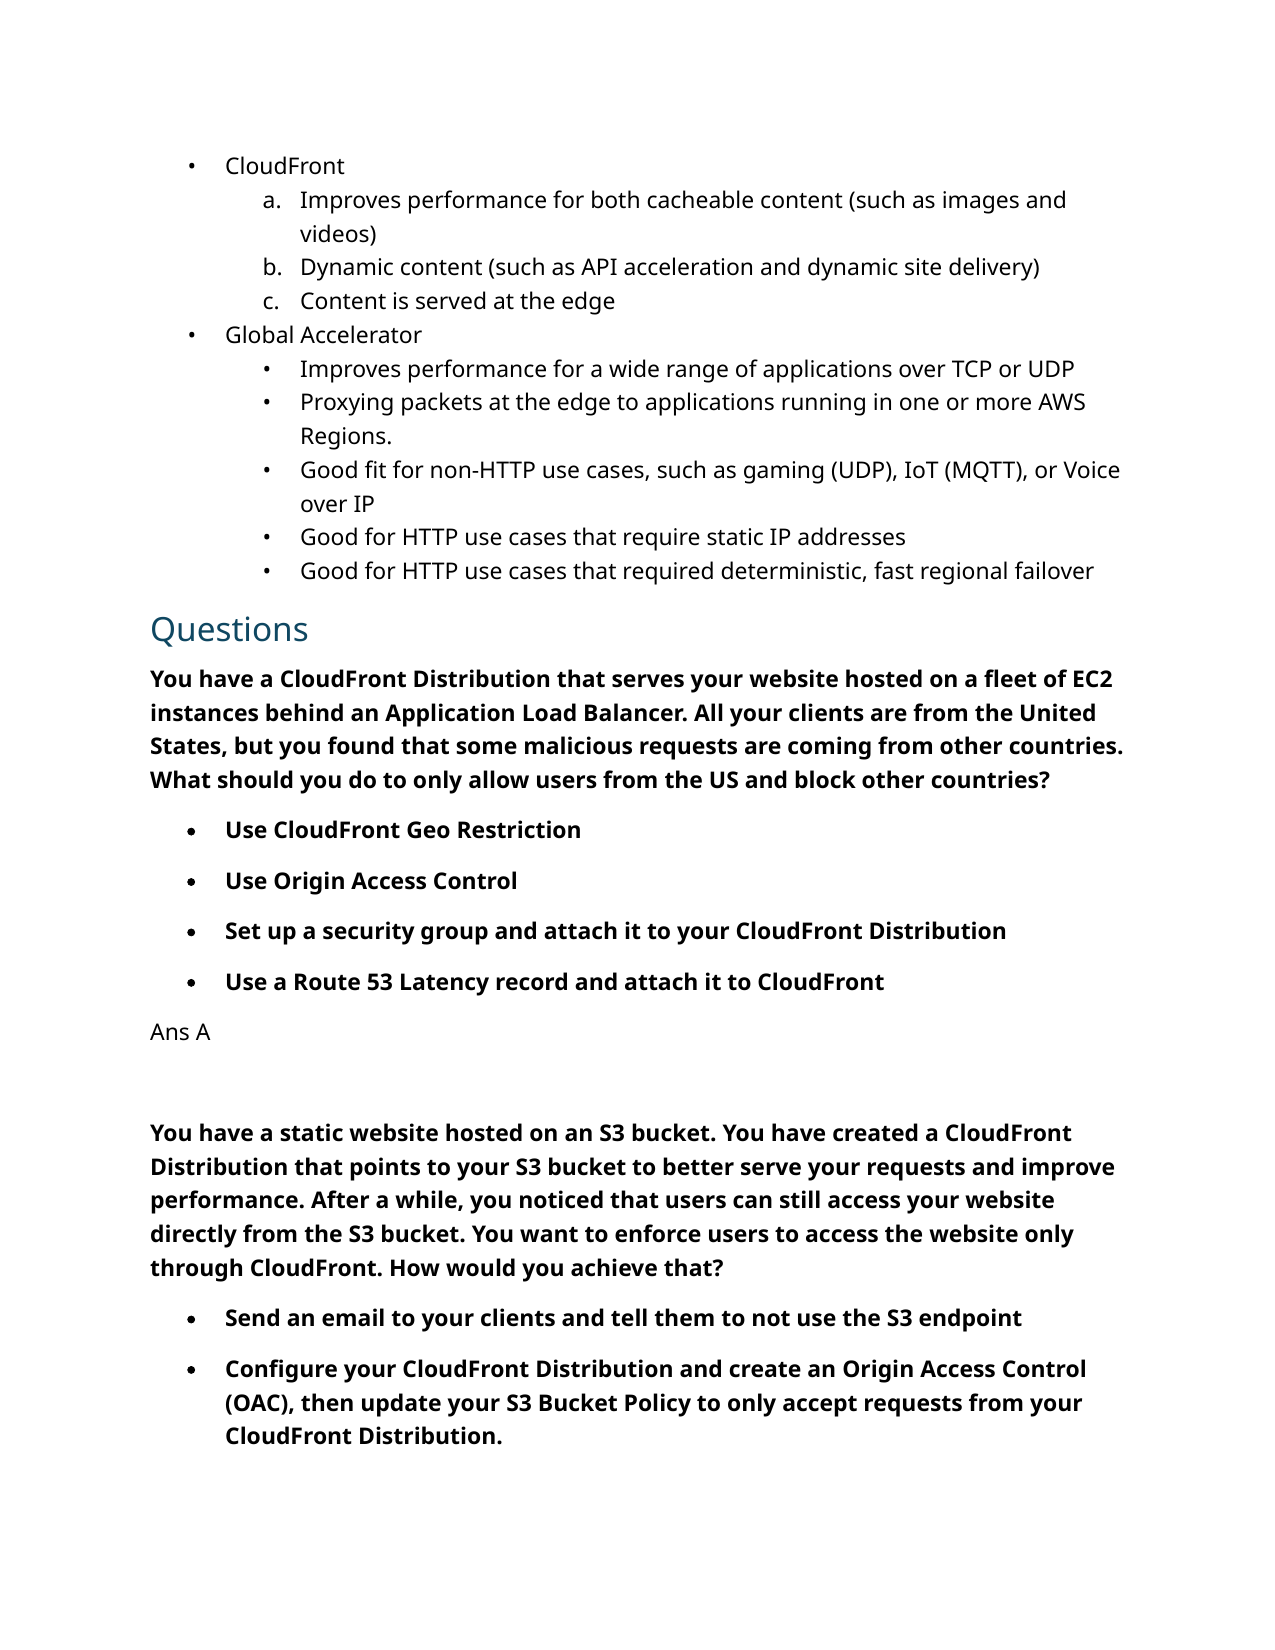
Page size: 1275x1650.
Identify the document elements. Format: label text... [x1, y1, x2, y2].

subtitle Questions [150, 605, 1125, 651]
list Good for HTTP use cases that require static IP addresses [262, 521, 1125, 552]
list Improves performance for both cacheable content (such as images and videos) [262, 184, 1125, 249]
list CloudFront [187, 150, 1125, 181]
list Improves performance for a wide range of applications over TCP or UDP [262, 352, 1125, 384]
text Ans A [150, 1016, 1125, 1047]
text You have a static website hosted on an S3 bucket. You have created a CloudFront Distribution that points to your S3 bucket to better serve your requests and improve performance. After a while, you noticed that users can still access your website directly from the S3 bucket. You want to enforce users to access the website only through CloudFront. How would you achieve that? [150, 1117, 1125, 1283]
list Proxying packets at the edge to applications running in one or more AWS Regions. [262, 386, 1125, 451]
list Dynamic content (such as API acceleration and dynamic site delivery) [262, 251, 1125, 282]
list Content is served at the edge [262, 285, 1125, 316]
list Good for HTTP use cases that required deterministic, fast regional failover [262, 555, 1125, 586]
list Configure your CloudFront Distribution and create an Origin Access Control (OAC), then update your S3 Bucket Policy to only accept requests from your CloudFront Distribution. [187, 1353, 1125, 1451]
list Set up a security group and attach it to your CloudFront Distribution [187, 915, 1125, 946]
list Use a Route 53 Latency record and attach it to CloudFront [187, 966, 1125, 997]
list Send an email to your clients and tell them to not use the S3 endpoint [187, 1302, 1125, 1333]
list Global Accelerator [187, 319, 1125, 350]
text You have a CloudFront Distribution that serves your website hosted on a fleet of EC2 instances behind an Application Load Balancer. All your clients are from the United States, but you found that some malicious requests are coming from other countries. What should you do to only allow users from the US and block other countries? [150, 663, 1125, 795]
list Use Origin Access Control [187, 865, 1125, 896]
list Good fit for non-HTTP use cases, such as gaming (UDP), IoT (MQTT), or Voice over IP [262, 454, 1125, 519]
list Use CloudFront Geo Restriction [187, 814, 1125, 846]
